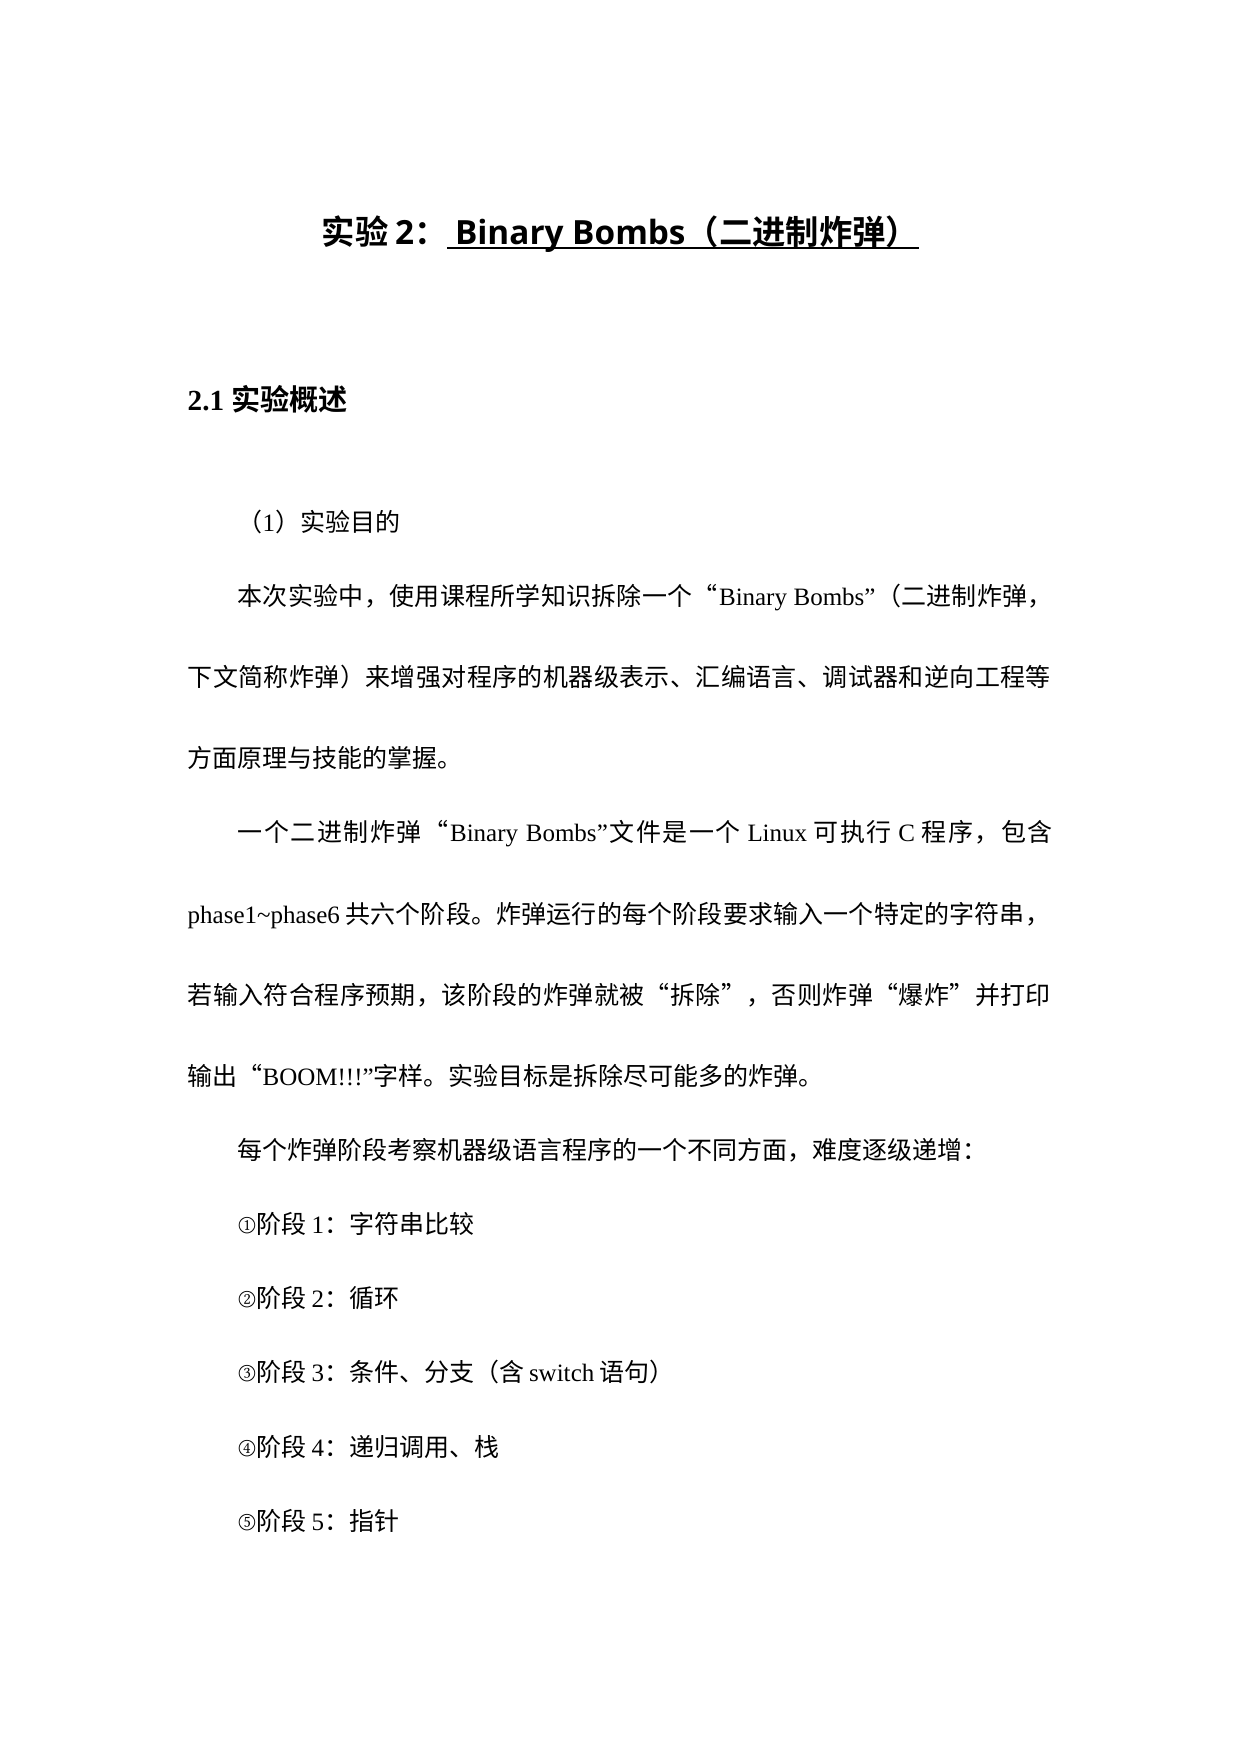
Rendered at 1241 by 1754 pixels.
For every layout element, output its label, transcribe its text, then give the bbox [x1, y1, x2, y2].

text ③阶段3：条件、分支（含switch语句） [187, 1338, 1053, 1403]
text ⑤阶段5：指针 [187, 1487, 1053, 1552]
text 本次实验中，使用课程所学知识拆除一个“Binary Bombs”（二进制炸弹，下文简称炸弹）来增强对程序的机器级表示、汇编语言、调试器和逆向工程等方面原理与技能的掌握。 [187, 562, 1053, 789]
text 一个二进制炸弹“Binary Bombs”文件是一个Linux可执行C程序，包含phase1~phase6共六个阶段。炸弹运行的每个阶段要求输入一个特定的字符串，若输入符合程序预期，该阶段的炸弹就被“拆除”，否则炸弹“爆炸”并打印输出“BOOM!!!”字样。实验目标是拆除尽可能多的炸弹。 [187, 798, 1053, 1107]
text 每个炸弹阶段考察机器级语言程序的一个不同方面，难度逐级递增： [187, 1116, 1053, 1181]
text ②阶段2：循环 [187, 1264, 1053, 1329]
subtitle 实验2： Binary Bombs（二进制炸弹） [187, 197, 1053, 262]
text （1）实验目的 [187, 488, 1053, 553]
text ④阶段4：递归调用、栈 [187, 1413, 1053, 1478]
text ①阶段1：字符串比较 [187, 1190, 1053, 1255]
subtitle 2.1 实验概述 [187, 365, 1053, 430]
